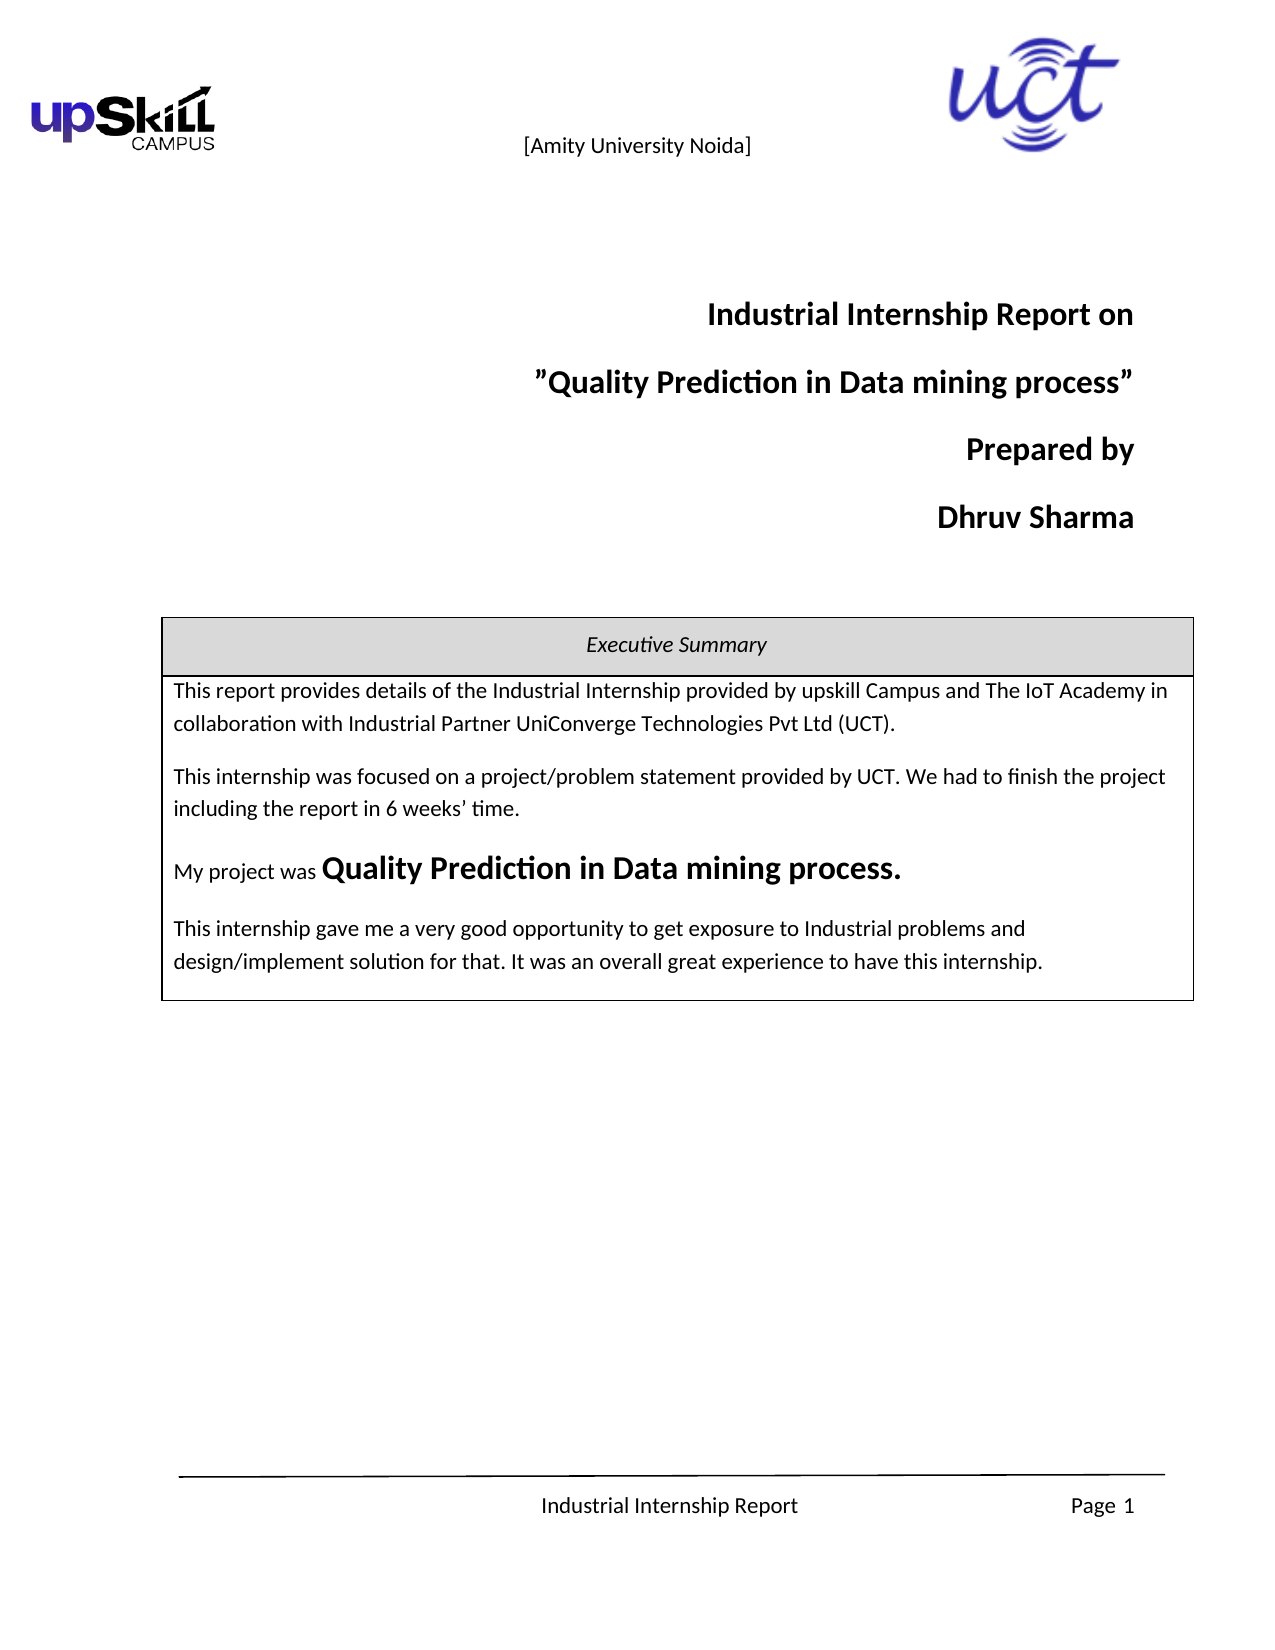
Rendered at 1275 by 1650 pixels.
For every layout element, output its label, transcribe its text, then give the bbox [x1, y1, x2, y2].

text Industrial Internship Report on [150, 293, 1134, 334]
table_header Executive Summary [163, 618, 1193, 675]
picture [0, 73, 246, 154]
text Prepared by [150, 428, 1134, 469]
text ”Quality Prediction in Data mining process” [150, 361, 1134, 401]
picture [946, 28, 1125, 154]
text Dhruv Sharma [150, 496, 1134, 537]
table_cell This report provides details of the Industrial Internship provided by upskill Campus and The IoT Academy in collaboration with Industrial Partner UniConverge Technologies Pvt Ltd (UCT). This internship was focused on a project/problem statement provided by UCT. We had to finish the project including the report in 6 weeks’ time. My project was Quality Prediction in Data mining process. This internship gave me a very good opportunity to get exposure to Industrial problems and design/implement solution for that. It was an overall great experience to have this internship. [163, 677, 1193, 999]
